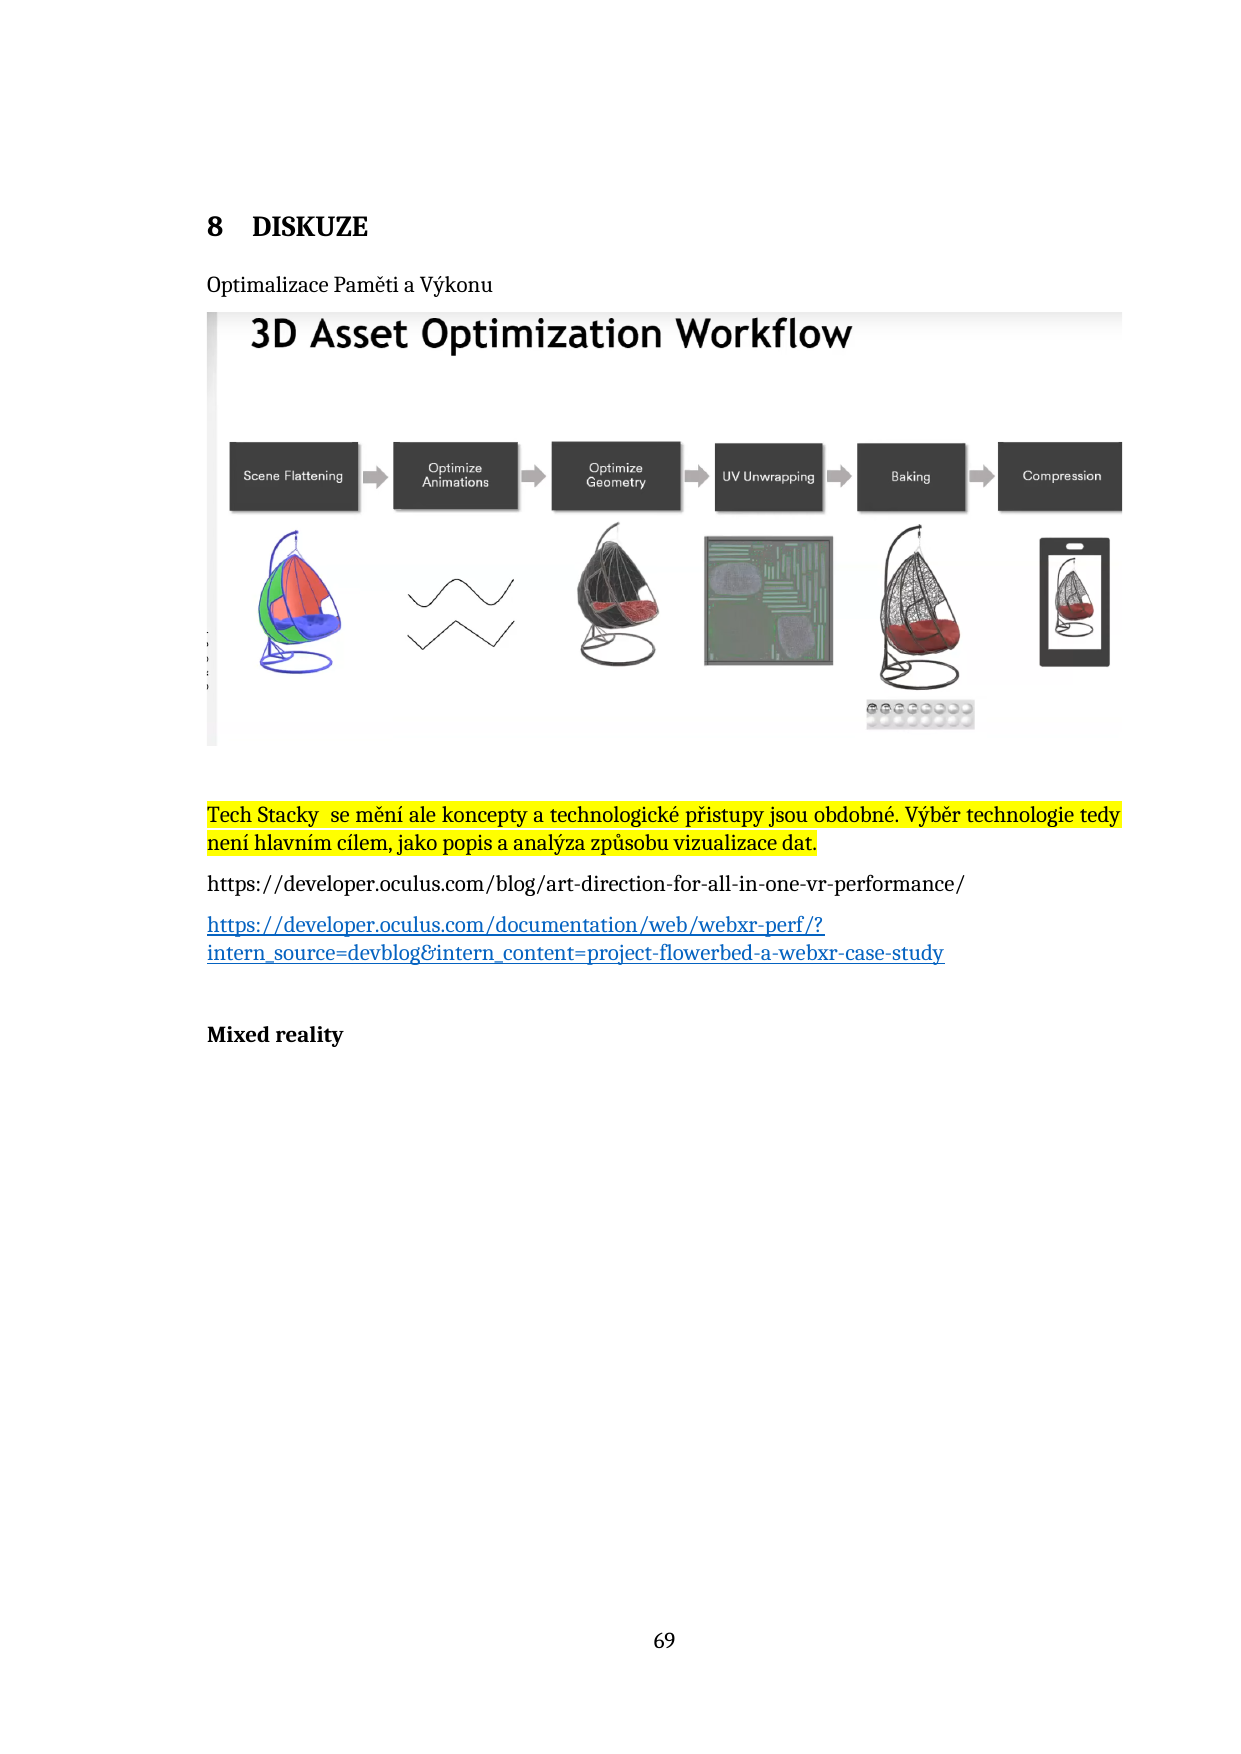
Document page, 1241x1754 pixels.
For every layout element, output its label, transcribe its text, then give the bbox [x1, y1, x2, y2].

text Tech Stacky se mění ale koncepty a technologické přistupy jsou obdobné. Výběr technologie tedy není hlavním cílem, jako popis a analýza způsobu vizualizace dat. [207, 828, 1122, 856]
text Mixed reality [207, 1022, 1122, 1048]
text https://developer.oculus.com/documentation/web/webxr-perf/?intern_source=devblog&intern_content=project-flowerbed-a-webxr-case-study [207, 912, 1122, 967]
text https://developer.oculus.com/blog/art-direction-for-all-in-one-vr-performance/ [207, 871, 1122, 897]
picture [206, 312, 1123, 746]
subtitle DISKUZE [207, 211, 1122, 244]
text Optimalizace Paměti a Výkonu [207, 272, 1122, 298]
